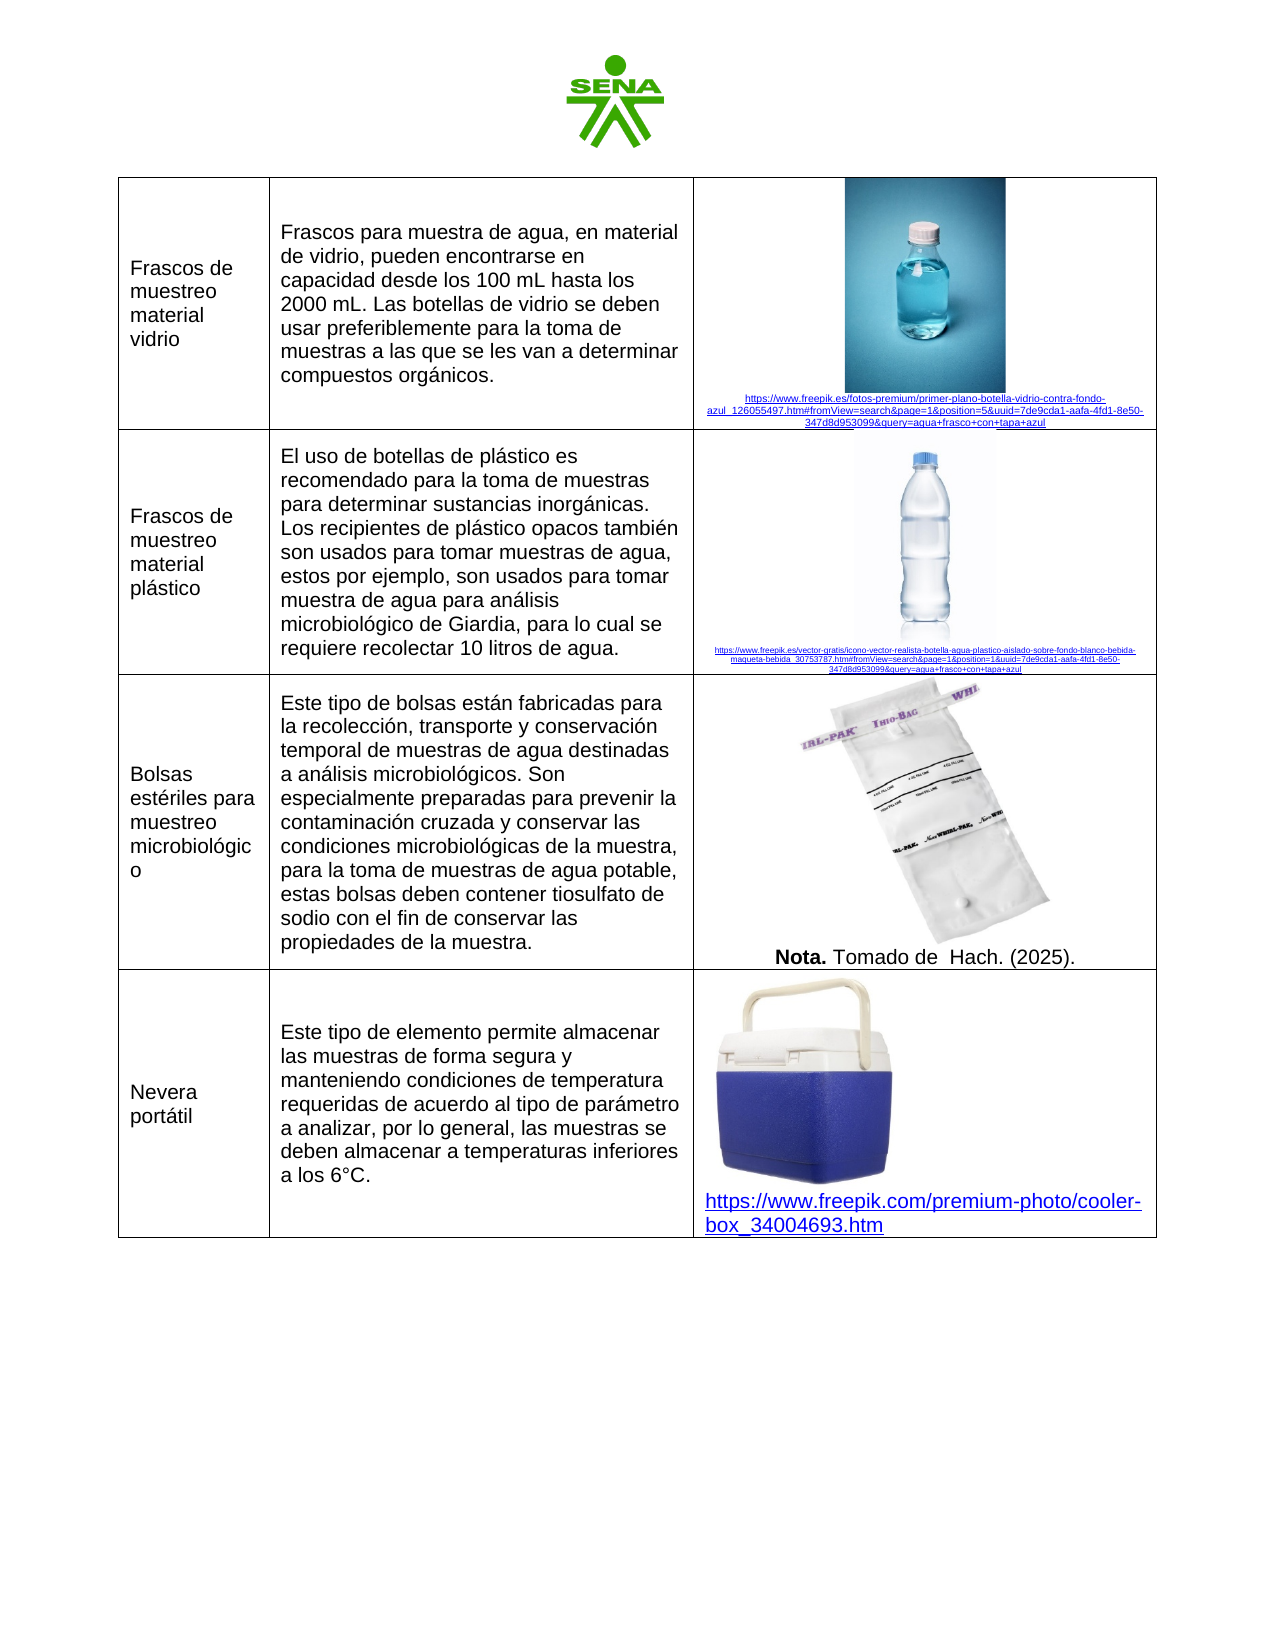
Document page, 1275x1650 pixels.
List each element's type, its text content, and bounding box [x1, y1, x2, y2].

table_cell https://www.freepik.es/vector-gratis/icono-vector-realista-botella-agua-plastico-aislado-sobre-fondo-blanco-bebida-maqueta-bebida_30753787.htm#fromView=search&page=1&position=1&uuid=7de9cda1-aafa-4fd1-8e50-347d8d953099&query=agua+frasco+con+tapa+azul [694, 430, 1156, 674]
table_cell Este tipo de bolsas están fabricadas para la recolección, transporte y conservación temporal de muestras de agua destinadas a análisis microbiológicos. Son especialmente preparadas para prevenir la contaminación cruzada y conservar las condiciones microbiológicas de la muestra, para la toma de muestras de agua potable, estas bolsas deben contener tiosulfato de sodio con el fin de conservar las propiedades de la muestra. [270, 675, 693, 969]
table_cell Nevera portátil [119, 970, 269, 1237]
picture [844, 178, 1006, 393]
table_cell Nota. Tomado de Hach. (2025). [694, 675, 1156, 969]
picture [705, 970, 908, 1189]
picture [566, 55, 664, 148]
table_cell Frascos para muestra de agua, en material de vidrio, pueden encontrarse en capacidad desde los 100 mL hasta los 2000 mL. Las botellas de vidrio se deben usar preferiblemente para la toma de muestras a las que se les van a determinar compuestos orgánicos. [270, 178, 693, 428]
table_cell https://www.freepik.es/fotos-premium/primer-plano-botella-vidrio-contra-fondo-azul_126055497.htm#fromView=search&page=1&position=5&uuid=7de9cda1-aafa-4fd1-8e50-347d8d953099&query=agua+frasco+con+tapa+azul [694, 178, 1156, 428]
table_cell Bolsas estériles para muestreo microbiológico [119, 675, 269, 969]
table_cell Este tipo de elemento permite almacenar las muestras de forma segura y manteniendo condiciones de temperatura requeridas de acuerdo al tipo de parámetro a analizar, por lo general, las muestras se deben almacenar a temperaturas inferiores a los 6°C. [270, 970, 693, 1237]
table_cell Frascos de muestreo material plástico [119, 430, 269, 674]
table_cell https://www.freepik.com/premium-photo/cooler-box_34004693.htm [694, 970, 1156, 1237]
table_cell Frascos de muestreo material vidrio [119, 178, 269, 428]
table_cell El uso de botellas de plástico es recomendado para la toma de muestras para determinar sustancias inorgánicas. Los recipientes de plástico opacos también son usados para tomar muestras de agua, estos por ejemplo, son usados para tomar muestra de agua para análisis microbiológico de Giardia, para lo cual se requiere recolectar 10 litros de agua. [270, 430, 693, 674]
picture [797, 675, 1053, 946]
picture [853, 429, 997, 646]
